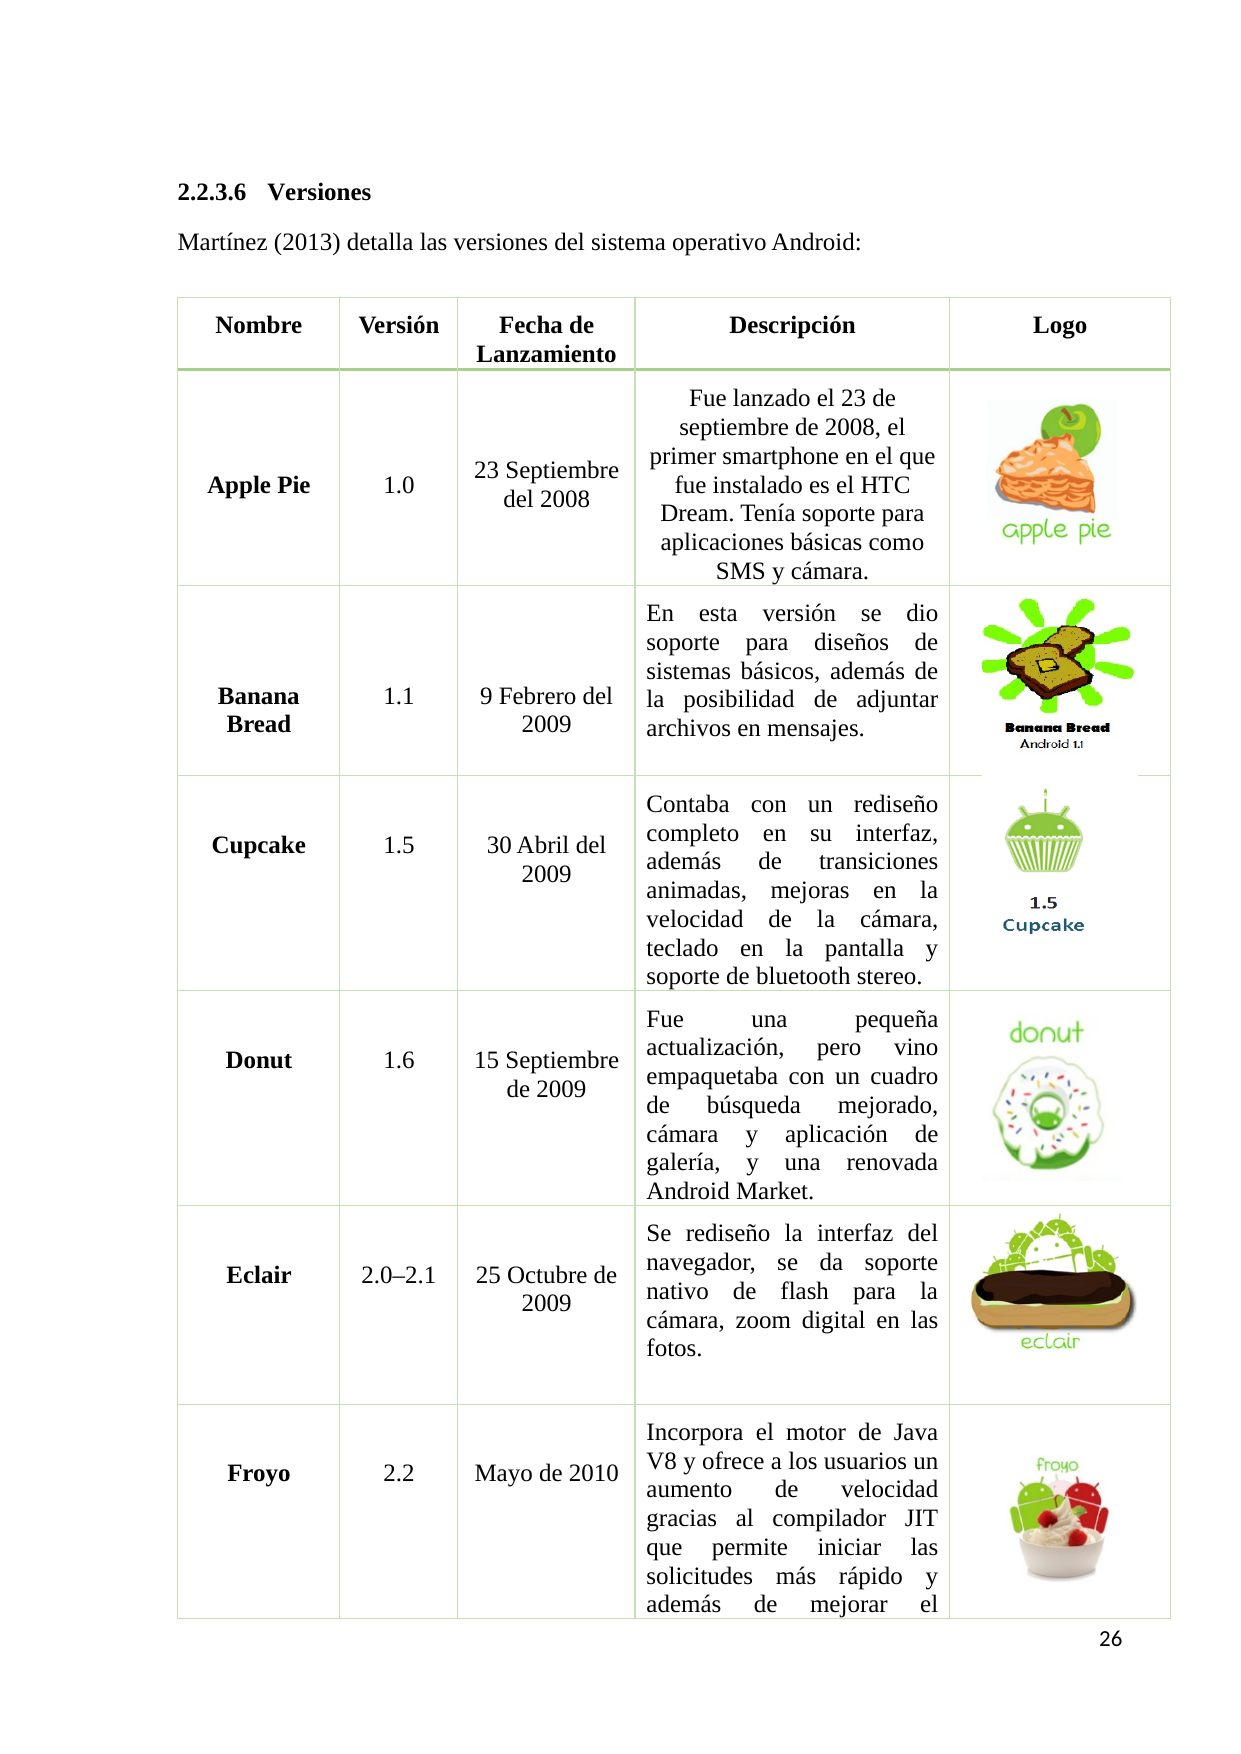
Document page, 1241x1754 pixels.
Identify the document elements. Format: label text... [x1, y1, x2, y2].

table_cell 25 Octubre de 2009 [458, 1206, 634, 1403]
table_cell 23 Septiembre del 2008 [458, 371, 634, 585]
table_cell 2.0–2.1 [340, 1206, 457, 1403]
text Martínez detalla las versiones del sistema operativo Android: [177, 227, 1122, 256]
table_cell Fue una pequeña actualización, pero vino empaquetaba con un cuadro de búsqueda mejorado, cámara y aplicación de galería, y una renovada Android Market. [636, 991, 949, 1205]
table_header Fecha de Lanzamiento [458, 298, 634, 368]
table_cell 9 Febrero del 2009 [458, 586, 634, 775]
table_cell [950, 1206, 1170, 1403]
table_cell Froyo [178, 1405, 339, 1618]
table_cell [950, 991, 1170, 1205]
table_cell Donut [178, 991, 339, 1205]
table_cell [950, 776, 1170, 990]
picture [981, 1014, 1122, 1181]
table_cell [950, 371, 1170, 585]
table_header Nombre [178, 298, 339, 368]
table_cell 15 Septiembre de 2009 [458, 991, 634, 1205]
table_cell 1.6 [340, 991, 457, 1205]
picture [967, 1213, 1137, 1358]
table_cell [950, 586, 1170, 775]
table_cell En esta versión se dio soporte para diseños de sistemas básicos, además de la posibilidad de adjuntar archivos en mensajes. [636, 586, 949, 775]
table_cell Contaba con un rediseño completo en su interfaz, además de transiciones animadas, mejoras en la velocidad de la cámara, teclado en la pantalla y soporte de bluetooth stereo. [636, 776, 949, 990]
picture [1005, 1455, 1114, 1583]
table_header Descripción [636, 298, 949, 368]
table_cell 2.2 [340, 1405, 457, 1618]
table_cell [950, 1405, 1170, 1618]
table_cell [636, 1405, 949, 1618]
table_cell Cupcake [178, 776, 339, 990]
table_header Versión [340, 298, 457, 368]
table_cell Fue lanzado el 23 de septiembre de 2008, el primer smartphone en el que fue instalado es el HTC Dream. Tenía soporte para aplicaciones básicas como SMS y cámara. [636, 371, 949, 585]
table_cell 1.5 [340, 776, 457, 990]
table_header Logo [950, 298, 1170, 368]
picture [981, 598, 1139, 776]
table_cell Se rediseño la interfaz del navegador, se da soporte nativo de flash para la cámara, zoom digital en las fotos. [636, 1206, 949, 1403]
table_cell Banana Bread [178, 586, 339, 775]
table_cell Mayo de 2010 [458, 1405, 634, 1618]
table_cell 30 Abril del 2009 [458, 776, 634, 990]
table_cell 1.0 [340, 371, 457, 585]
picture [977, 394, 1122, 553]
table_cell 1.1 [340, 586, 457, 775]
subtitle Versiones [177, 177, 1122, 206]
picture [973, 786, 1122, 935]
table_cell Eclair [178, 1206, 339, 1403]
table_cell Apple Pie [178, 371, 339, 585]
